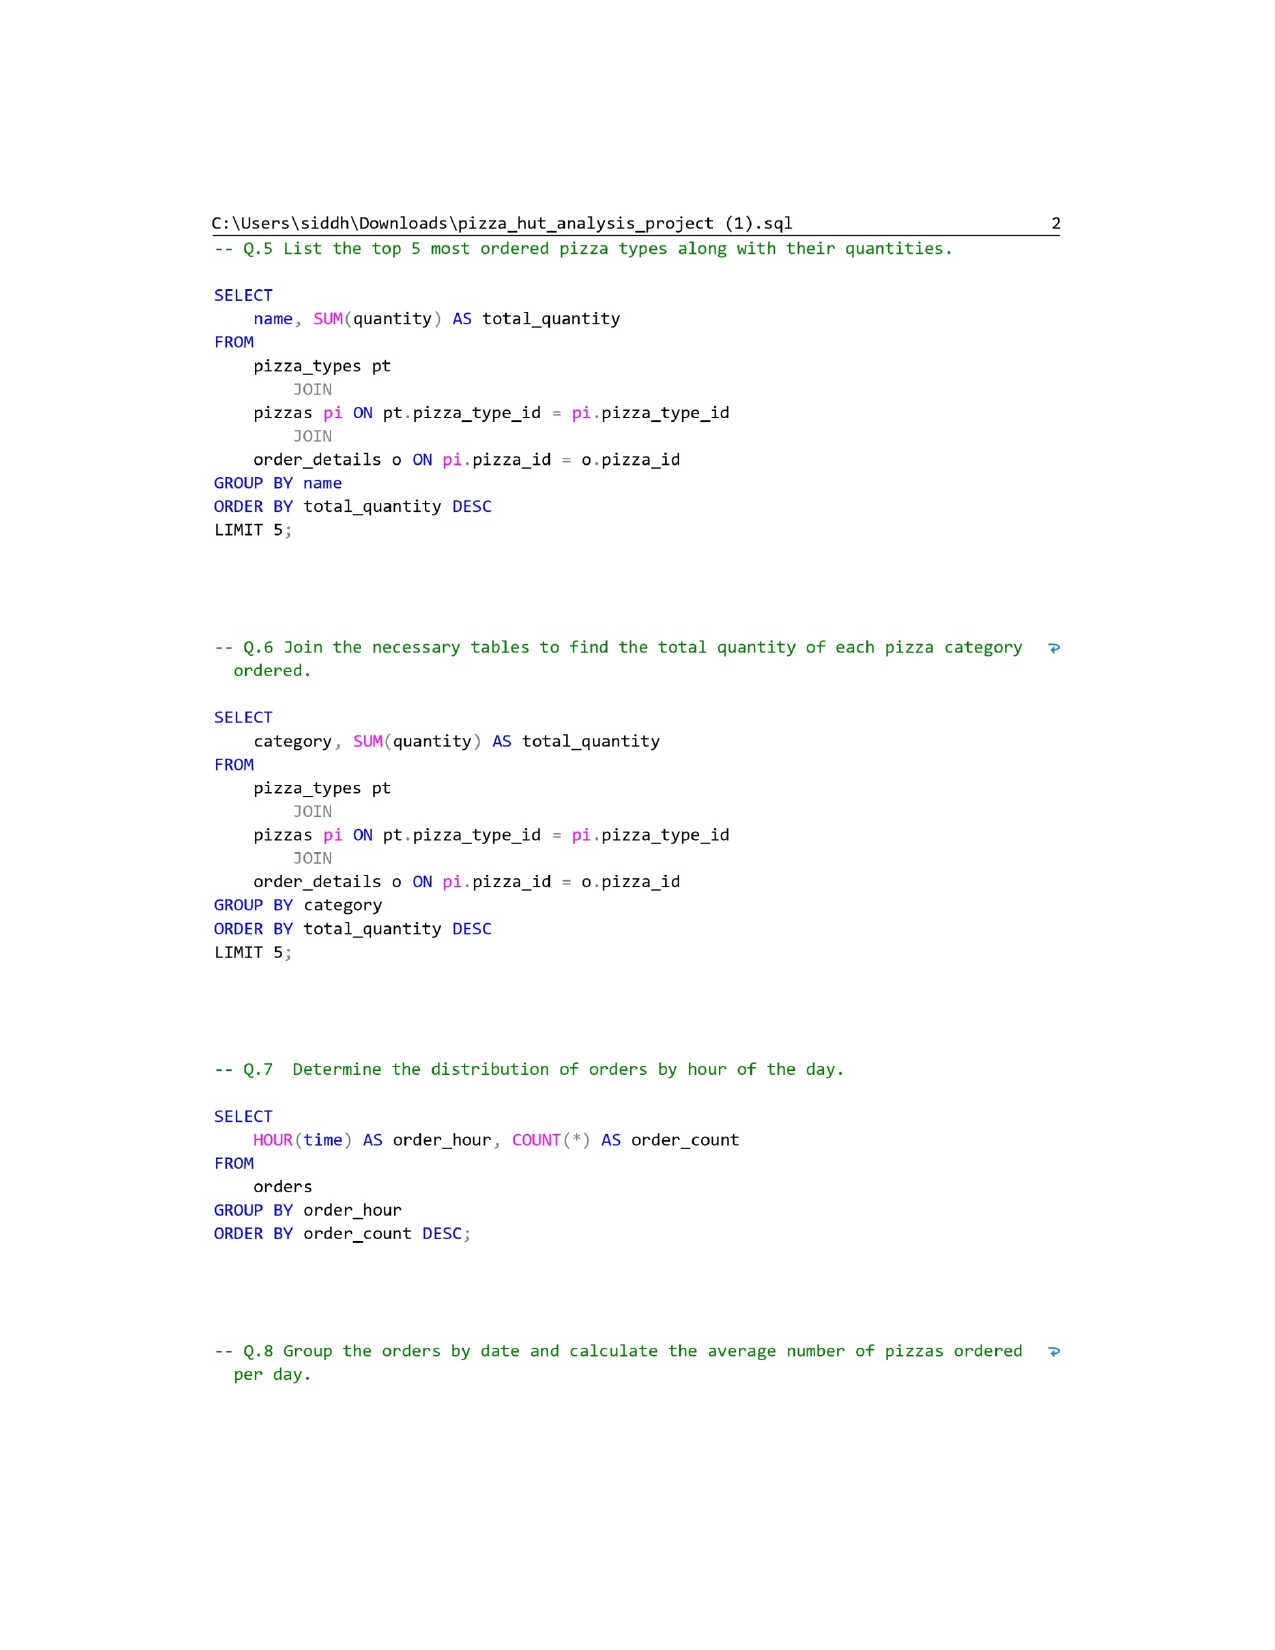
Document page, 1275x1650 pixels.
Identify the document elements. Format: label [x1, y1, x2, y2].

picture [73, 75, 1199, 1531]
